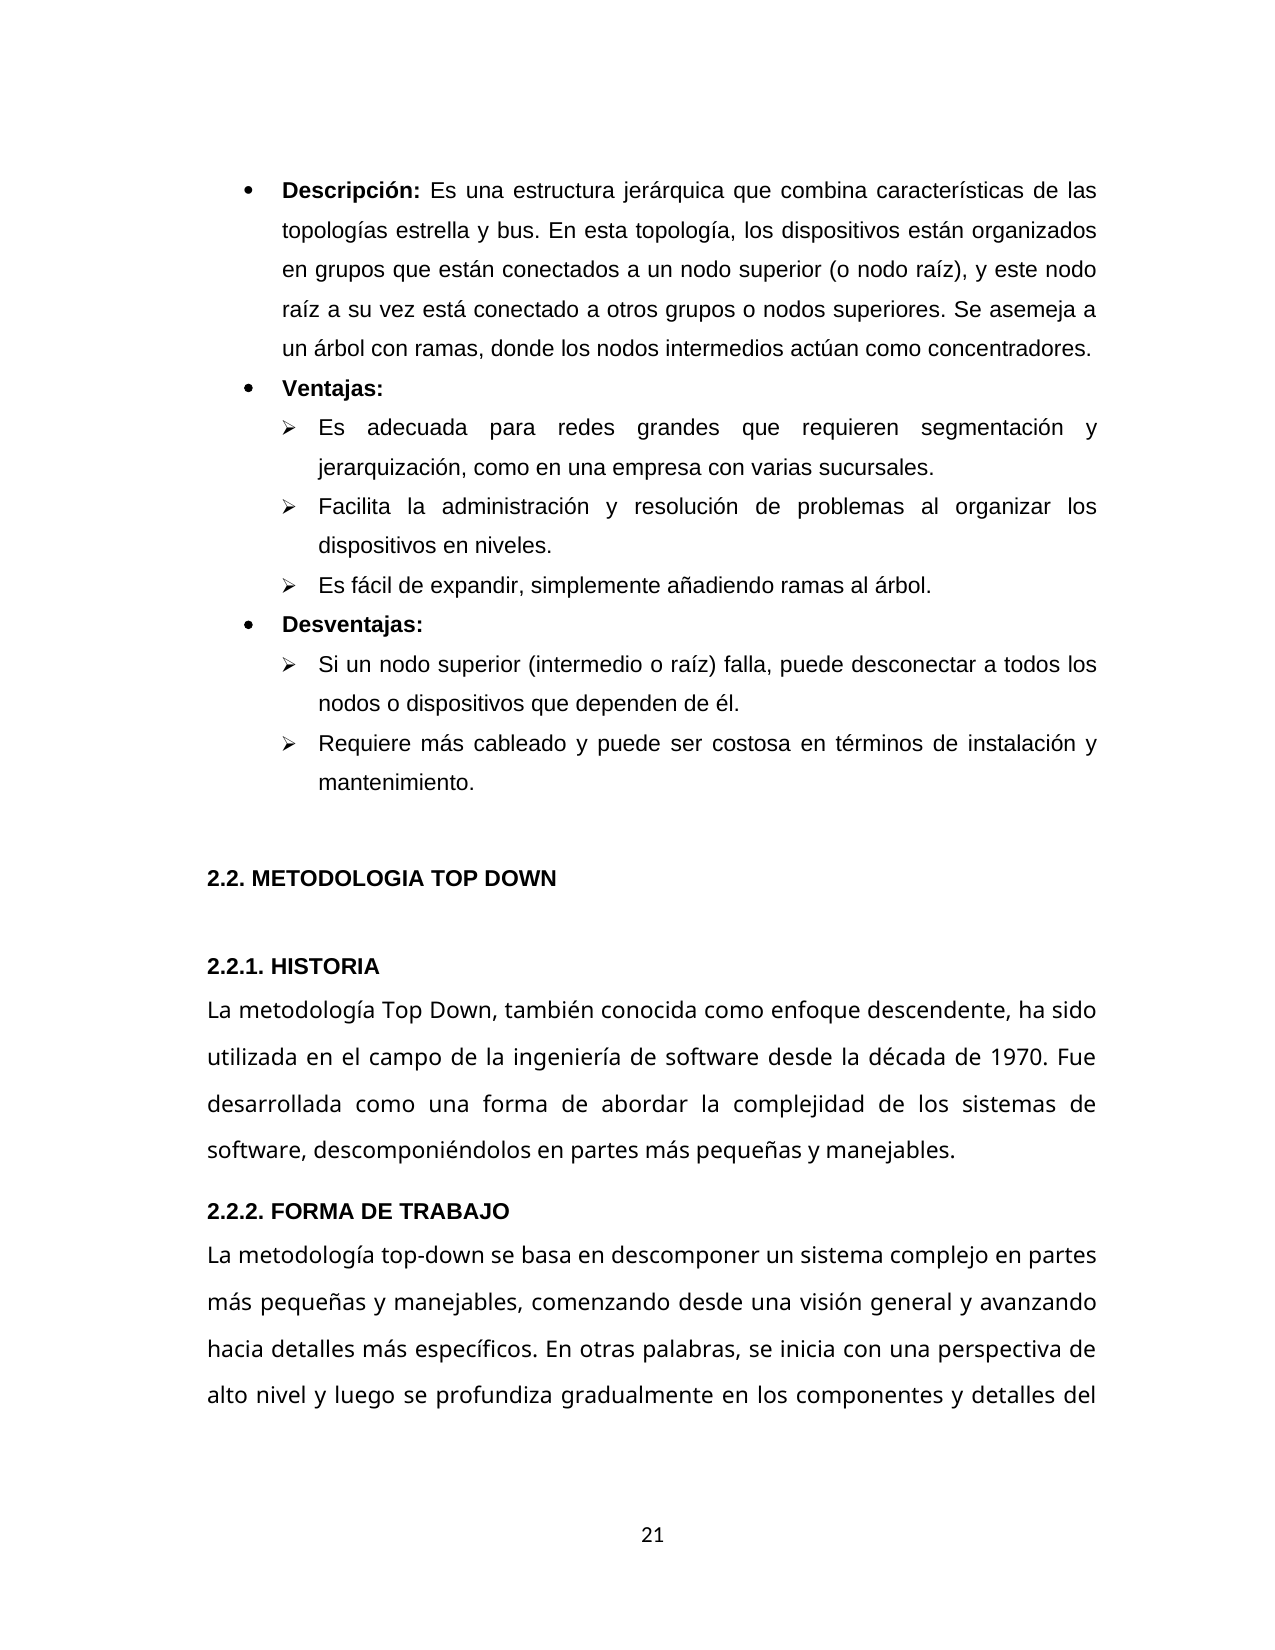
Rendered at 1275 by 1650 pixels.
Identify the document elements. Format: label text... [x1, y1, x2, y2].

list Facilita la administración y resolución de problemas al organizar los dispositivos en niveles. [281, 493, 1098, 559]
list Desventajas: [244, 611, 1098, 638]
text La metodología Top Down, también conocida como enfoque descendente, ha sido utilizada en el campo de la ingeniería de software desde la década de 1970. Fue desarrollada como una forma de abordar la complejidad de los sistemas de software, descomponiéndolos en partes más pequeñas y manejables. [207, 994, 1098, 1166]
list Descripción: Es una estructura jerárquica que combina características de las topologías estrella y bus. En esta topología, los dispositivos están organizados en grupos que están conectados a un nodo superior (o nodo raíz), y este nodo raíz a su vez está conectado a otros grupos o nodos superiores. Se asemeja a un árbol con ramas, donde los nodos intermedios actúan como concentradores. [244, 177, 1098, 361]
subtitle 2.2.1. HISTORIA [207, 953, 1098, 979]
list Es adecuada para redes grandes que requieren segmentación y jerarquización, como en una empresa con varias sucursales. [281, 414, 1098, 480]
subtitle 2.2.2. FORMA DE TRABAJO [207, 1198, 1098, 1224]
list Es fácil de expandir, simplemente añadiendo ramas al árbol. [281, 572, 1098, 598]
list Si un nodo superior (intermedio o raíz) falla, puede desconectar a todos los nodos o dispositivos que dependen de él. [281, 651, 1098, 717]
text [207, 1239, 1098, 1411]
list Requiere más cableado y puede ser costosa en términos de instalación y mantenimiento. [281, 730, 1098, 796]
list Ventajas: [244, 374, 1098, 401]
subtitle 2.2. METODOLOGIA TOP DOWN [207, 865, 1098, 891]
